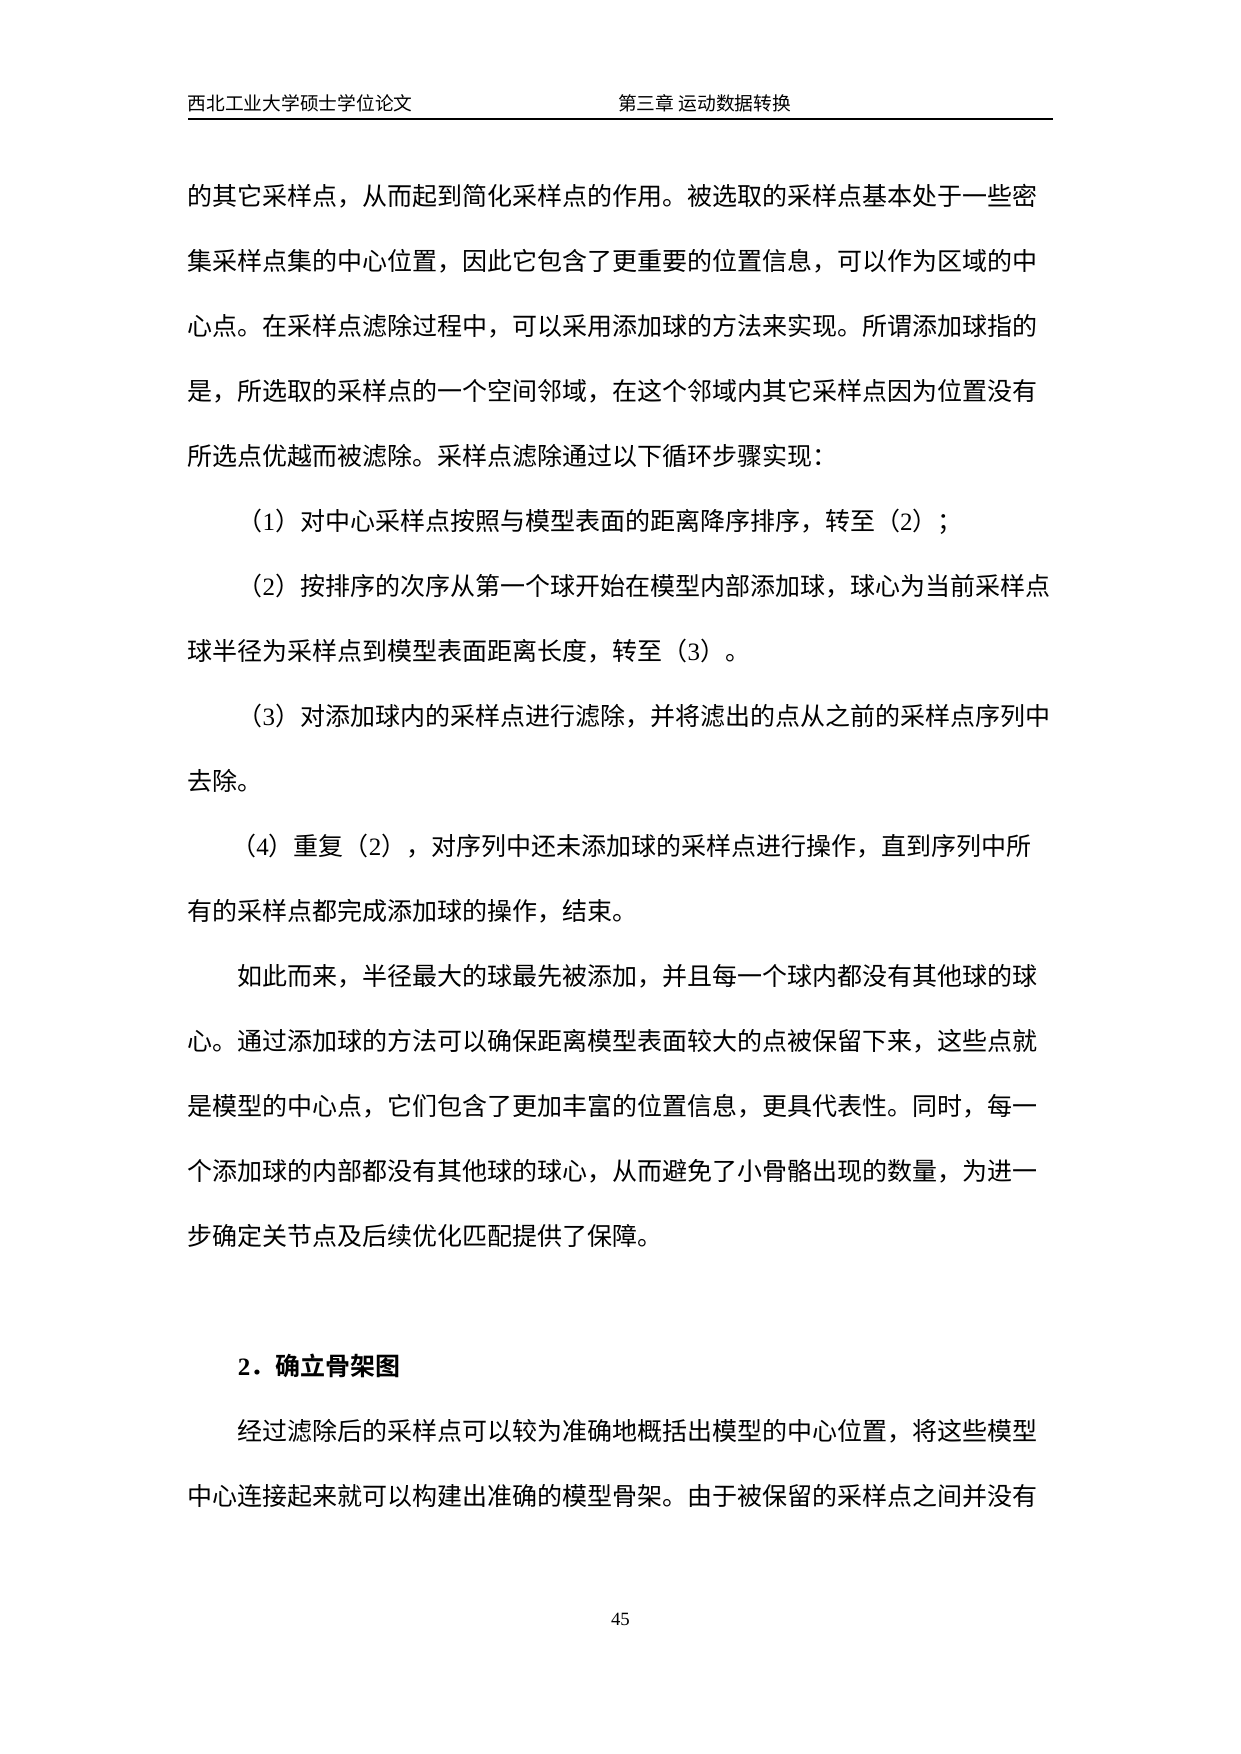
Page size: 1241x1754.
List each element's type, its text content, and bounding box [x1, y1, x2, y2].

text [187, 1397, 1053, 1527]
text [187, 162, 1053, 487]
text （3）对添加球内的采样点进行滤除，并将滤出的点从之前的采样点序列中去除。 [187, 682, 1053, 812]
text 2．确立骨架图 [187, 1332, 1053, 1397]
text （2）按排序的次序从第一个球开始在模型内部添加球，球心为当前采样点球半径为采样点到模型表面距离长度，转至（3）。 [187, 552, 1053, 682]
text 如此而来，半径最大的球最先被添加，并且每一个球内都没有其他球的球心。通过添加球的方法可以确保距离模型表面较大的点被保留下来，这些点就是模型的中心点，它们包含了更加丰富的位置信息，更具代表性。同时，每一个添加球的内部都没有其他球的球心，从而避免了小骨骼出现的数量，为进一步确定关节点及后续优化匹配提供了保障。 [187, 942, 1053, 1267]
text （1）对中心采样点按照与模型表面的距离降序排序，转至（2）； [187, 487, 1053, 552]
text （4）重复（2），对序列中还未添加球的采样点进行操作，直到序列中所有的采样点都完成添加球的操作，结束。 [187, 812, 1053, 942]
